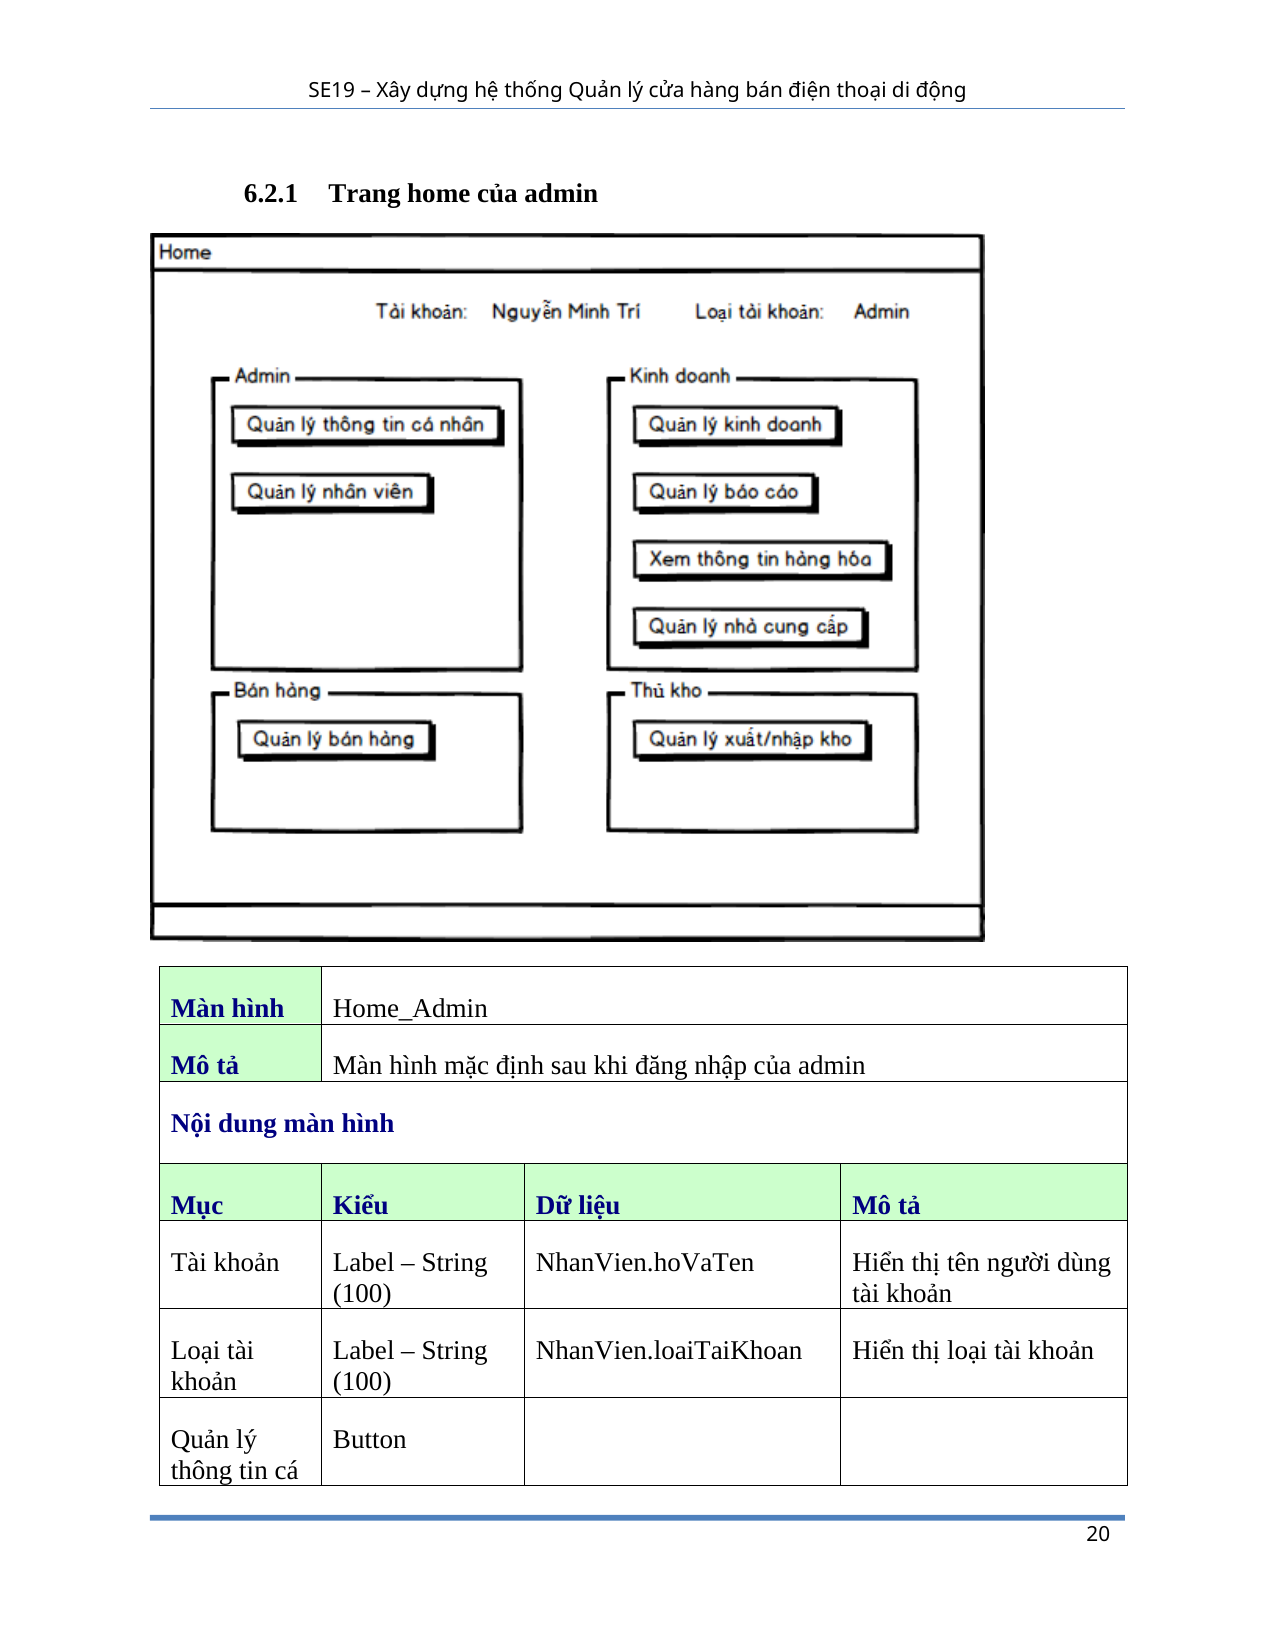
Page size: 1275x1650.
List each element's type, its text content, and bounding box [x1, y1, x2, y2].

table_header Màn hình [160, 967, 321, 1023]
table_cell Label – String (100) [322, 1309, 524, 1397]
table_cell NhanVien.hoVaTen [525, 1221, 840, 1308]
table_cell Mô tả [160, 1025, 321, 1081]
table_cell [841, 1398, 1127, 1485]
table_cell [525, 1398, 840, 1485]
table_cell Loại tài khoản [160, 1309, 321, 1397]
table_header Home_Admin [322, 967, 1127, 1023]
table_cell Button [322, 1398, 524, 1485]
table_cell Nội dung màn hình [160, 1082, 1127, 1163]
table_cell Hiển thị loại tài khoản [841, 1309, 1127, 1397]
picture [150, 233, 985, 942]
table_cell Tài khoản [160, 1221, 321, 1308]
table_cell NhanVien.loaiTaiKhoan [525, 1309, 840, 1397]
table_cell Kiểu [322, 1164, 524, 1220]
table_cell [160, 1398, 321, 1485]
table_cell Hiển thị tên người dùng tài khoản [841, 1221, 1127, 1308]
table_cell Dữ liệu [525, 1164, 840, 1220]
table_cell Màn hình mặc định sau khi đăng nhập của admin [322, 1025, 1127, 1081]
table_cell Mô tả [841, 1164, 1127, 1220]
table_cell Label – String (100) [322, 1221, 524, 1308]
subtitle Trang home của admin [244, 178, 1125, 209]
table_cell Mục [160, 1164, 321, 1220]
